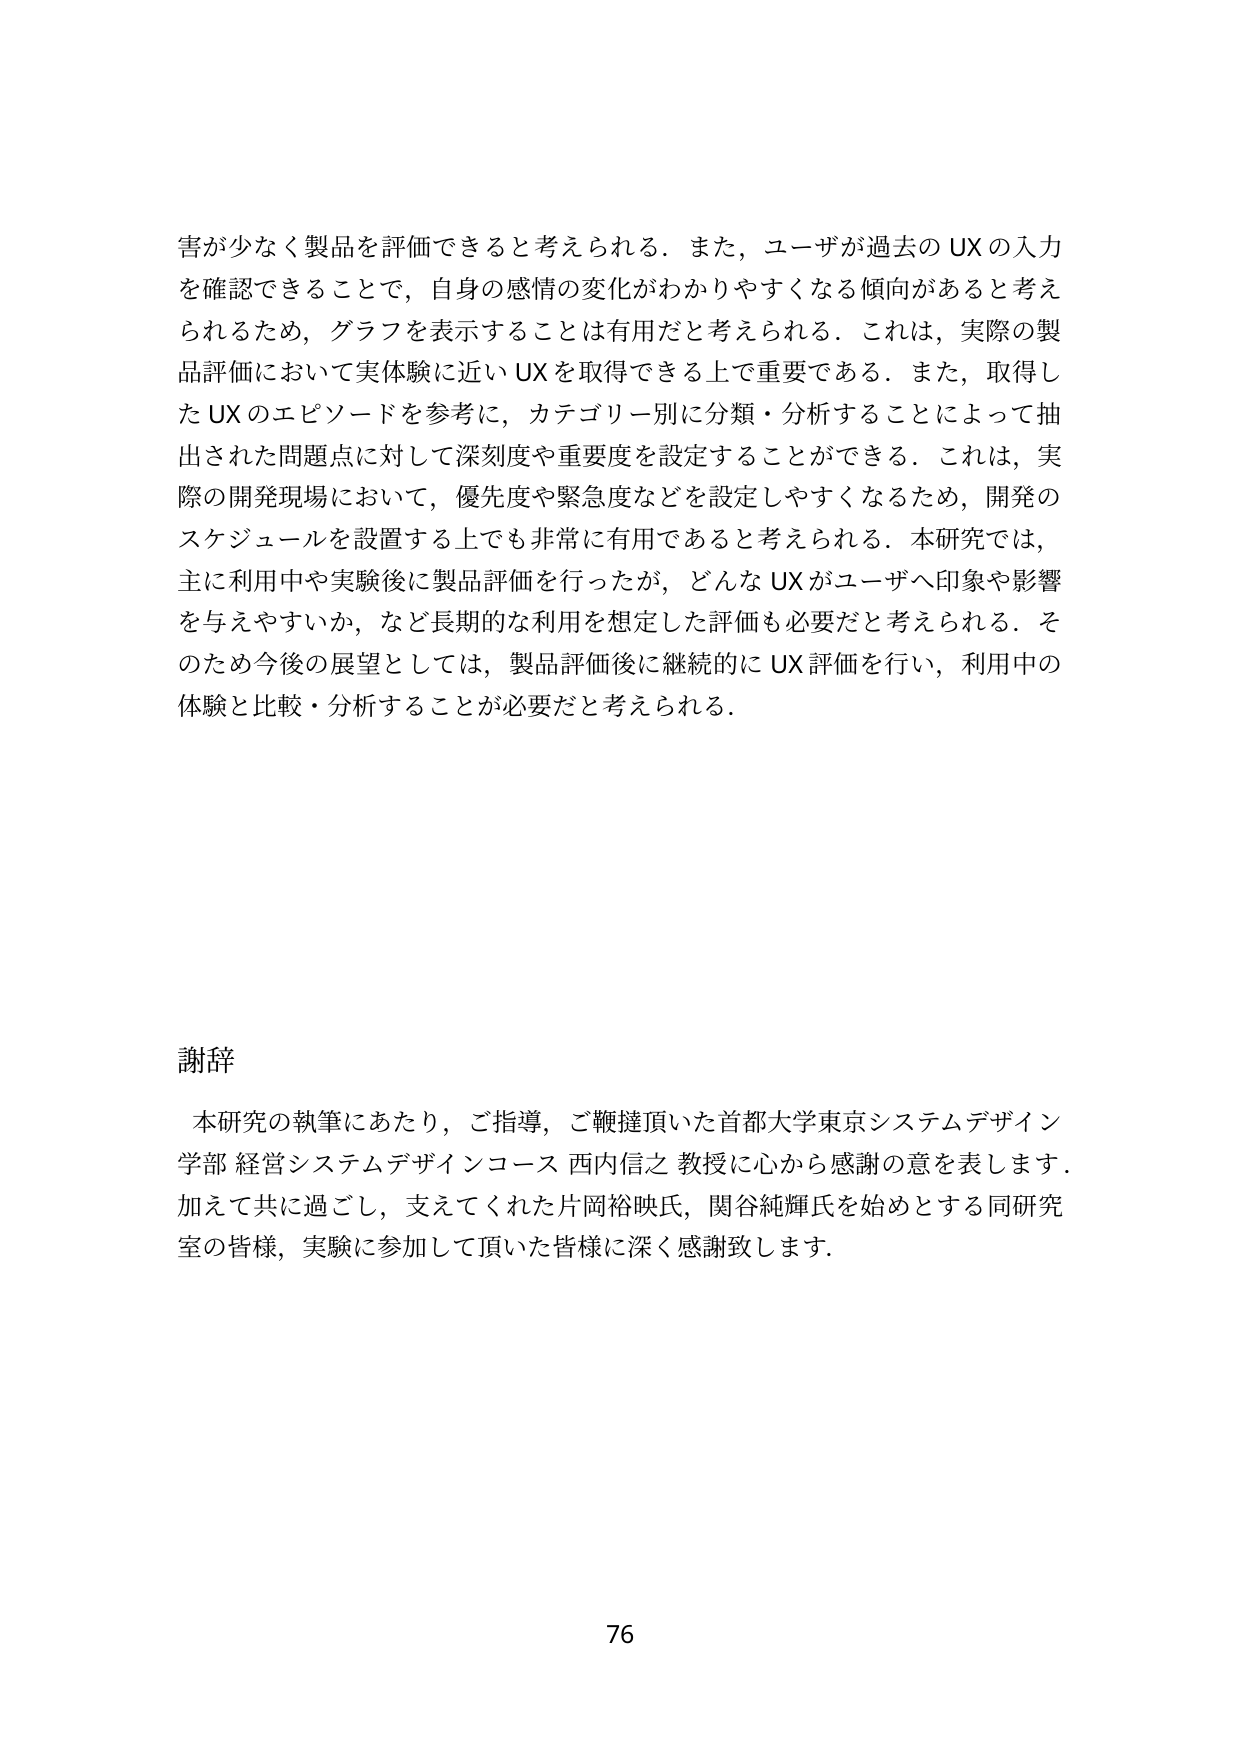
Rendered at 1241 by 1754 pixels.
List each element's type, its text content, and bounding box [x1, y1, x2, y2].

subtitle 謝辞 [177, 1017, 1063, 1100]
text 本研究の執筆にあたり，ご指導，ご鞭撻頂いた首都大学東京システムデザイン学部 経営システムデザインコース 西内信之 教授に心から感謝の意を表します．加えて共に過ごし，支えてくれた片岡裕映氏，関谷純輝氏を始めとする同研究室の皆様，実験に参加して頂いた皆様に深く感謝致します． [177, 1100, 1063, 1267]
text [177, 225, 1063, 725]
